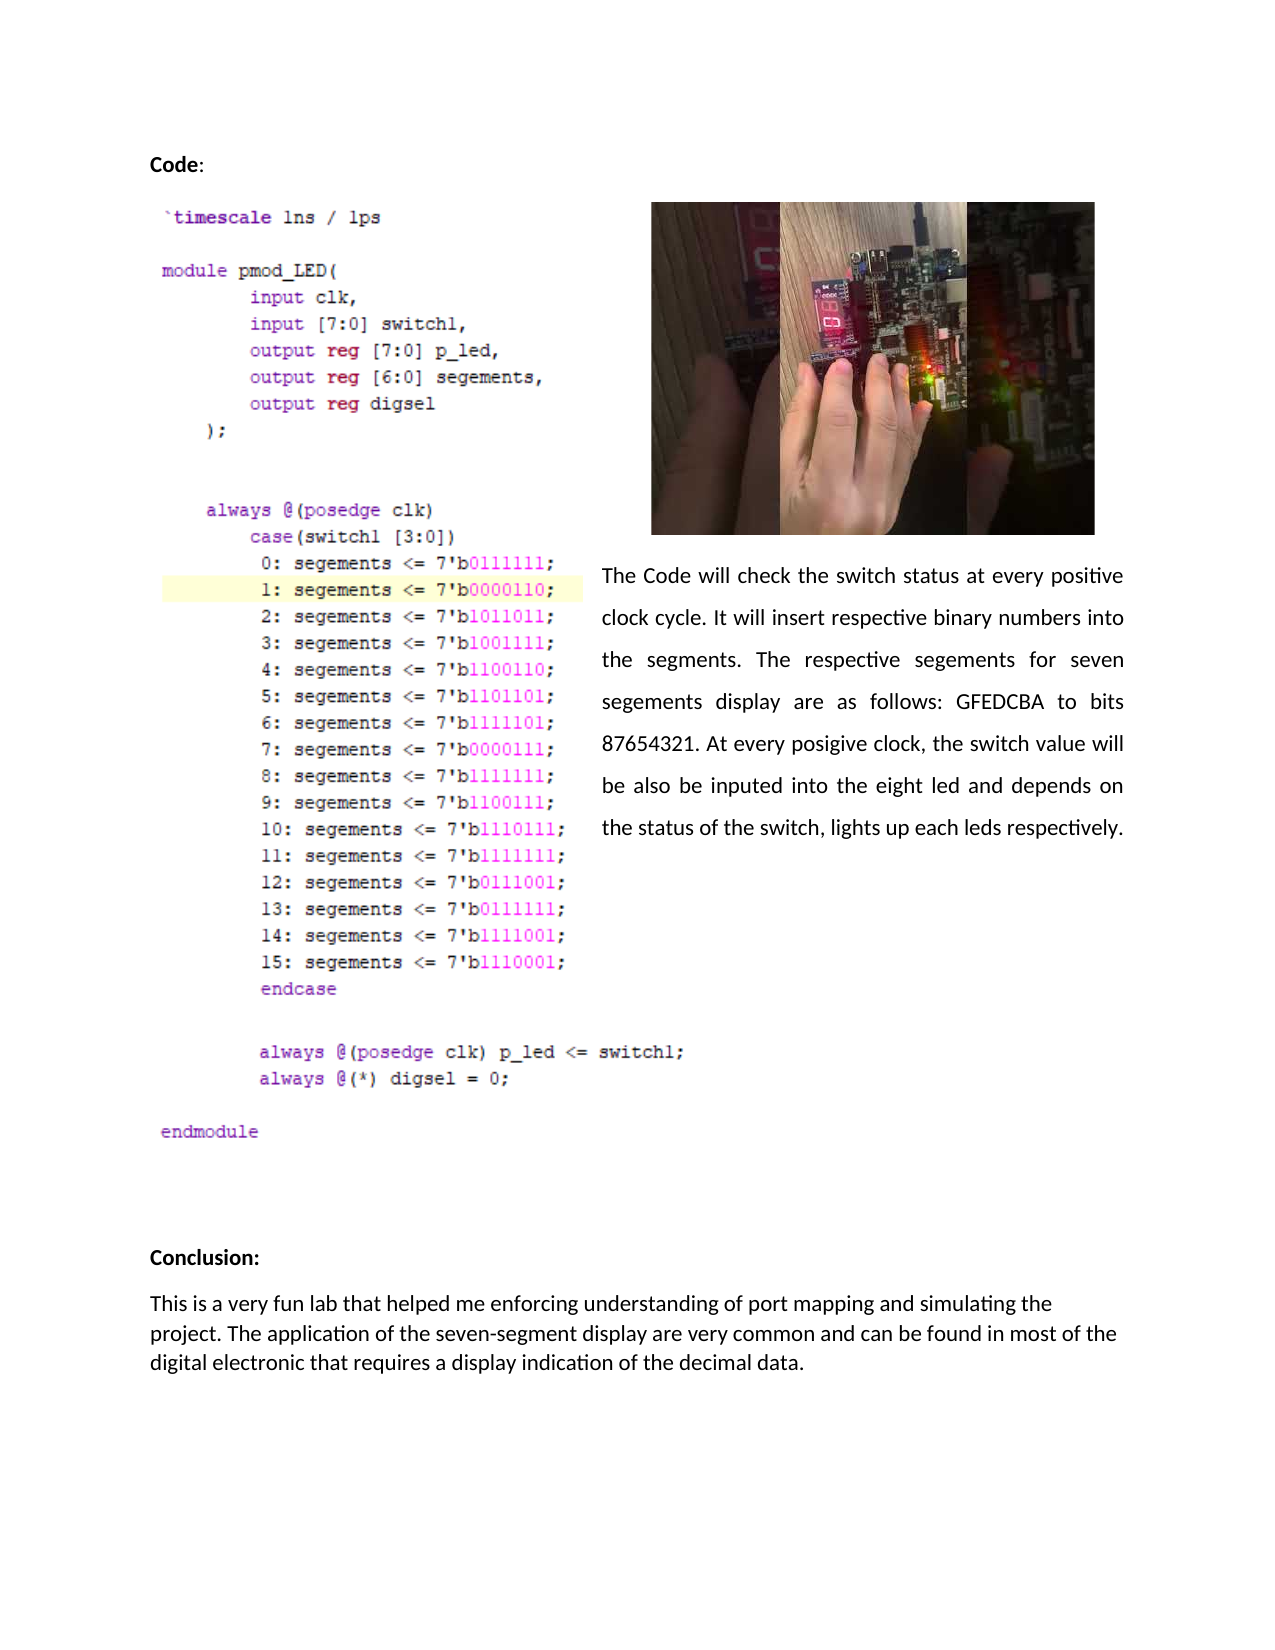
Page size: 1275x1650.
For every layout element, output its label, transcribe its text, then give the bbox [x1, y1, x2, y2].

text Code: [150, 150, 1125, 178]
text Conclusion: [150, 1243, 1125, 1271]
picture [651, 202, 1095, 535]
picture [150, 208, 694, 1152]
text This is a very fun lab that helped me enforcing understanding of port mapping and simulating the project. The application of the seven-segment display are very common and can be found in most of the digital electronic that requires a display indication of the decimal data. [150, 1289, 1125, 1377]
